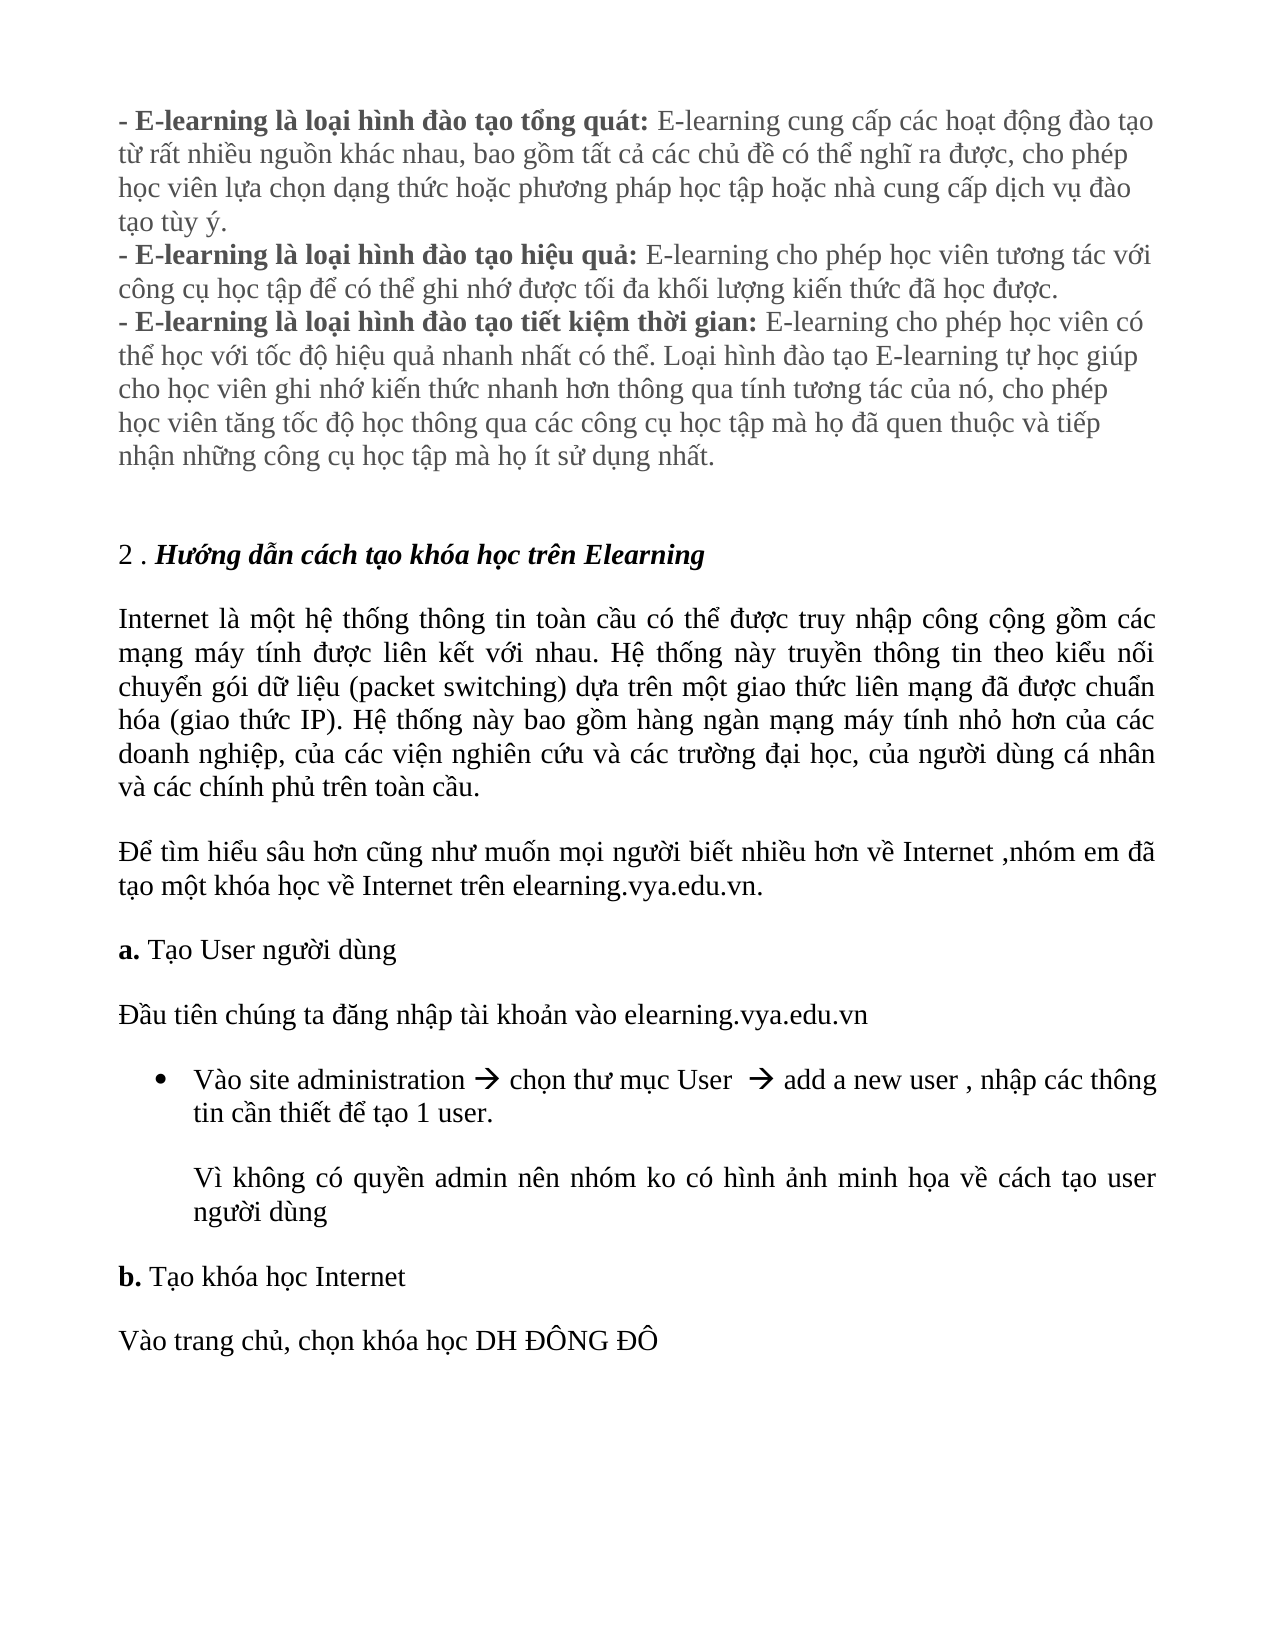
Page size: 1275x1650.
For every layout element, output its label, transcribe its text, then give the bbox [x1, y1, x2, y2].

text - E-learning là loại hình đào tạo hiệu quả: E-learning cho phép học viên tương tác với công cụ học tập để có thể ghi nhớ được tối đa khối lượng kiến thức đã học được. [118, 237, 1157, 304]
list Vào site administration chọn thư mục User add a new user , nhập các thông tin cần thiết để tạo 1 user. [156, 1062, 1157, 1129]
text Internet là một hệ thống thông tin toàn cầu có thể được truy nhập công cộng gồm các mạng máy tính được liên kết với nhau. Hệ thống này truyền thông tin theo kiểu nối chuyển gói dữ liệu (packet switching) dựa trên một giao thức liên mạng đã được chuẩn hóa (giao thức IP). Hệ thống này bao gồm hàng ngàn mạng máy tính nhỏ hơn của các doanh nghiệp, của các viện nghiên cứu và các trường đại học, của người dùng cá nhân và các chính phủ trên toàn cầu. [118, 602, 1157, 803]
text b. Tạo khóa học Internet [118, 1259, 1157, 1292]
text 2 . Hướng dẫn cách tạo khóa học trên Elearning [118, 537, 1157, 570]
text a. Tạo User người dùng [118, 932, 1157, 966]
text - E-learning là loại hình đào tạo tiết kiệm thời gian: E-learning cho phép học viên có thể học với tốc độ hiệu quả nhanh nhất có thể. Loại hình đào tạo E-learning tự học giúp cho học viên ghi nhớ kiến thức nhanh hơn thông qua tính tương tác của nó, cho phép học viên tăng tốc độ học thông qua các công cụ học tập mà họ đã quen thuộc và tiếp nhận những công cụ học tập mà họ ít sử dụng nhất. [118, 304, 1157, 472]
text Vì không có quyền admin nên nhóm ko có hình ảnh minh họa về cách tạo user người dùng [193, 1160, 1157, 1227]
text Đầu tiên chúng ta đăng nhập tài khoản vào elearning.vya.edu.vn [118, 997, 1157, 1031]
text - E-learning là loại hình đào tạo tổng quát: E-learning cung cấp các hoạt động đào tạo từ rất nhiều nguồn khác nhau, bao gồm tất cả các chủ đề có thể nghĩ ra được, cho phép học viên lựa chọn dạng thức hoặc phương pháp học tập hoặc nhà cung cấp dịch vụ đào tạo tùy ý. [118, 103, 1157, 237]
text Để tìm hiểu sâu hơn cũng như muốn mọi người biết nhiều hơn về Internet ,nhóm em đã tạo một khóa học về Internet trên elearning.vya.edu.vn. [118, 834, 1157, 901]
text Vào trang chủ, chọn khóa học DH ĐÔNG ĐÔ [118, 1323, 1157, 1357]
